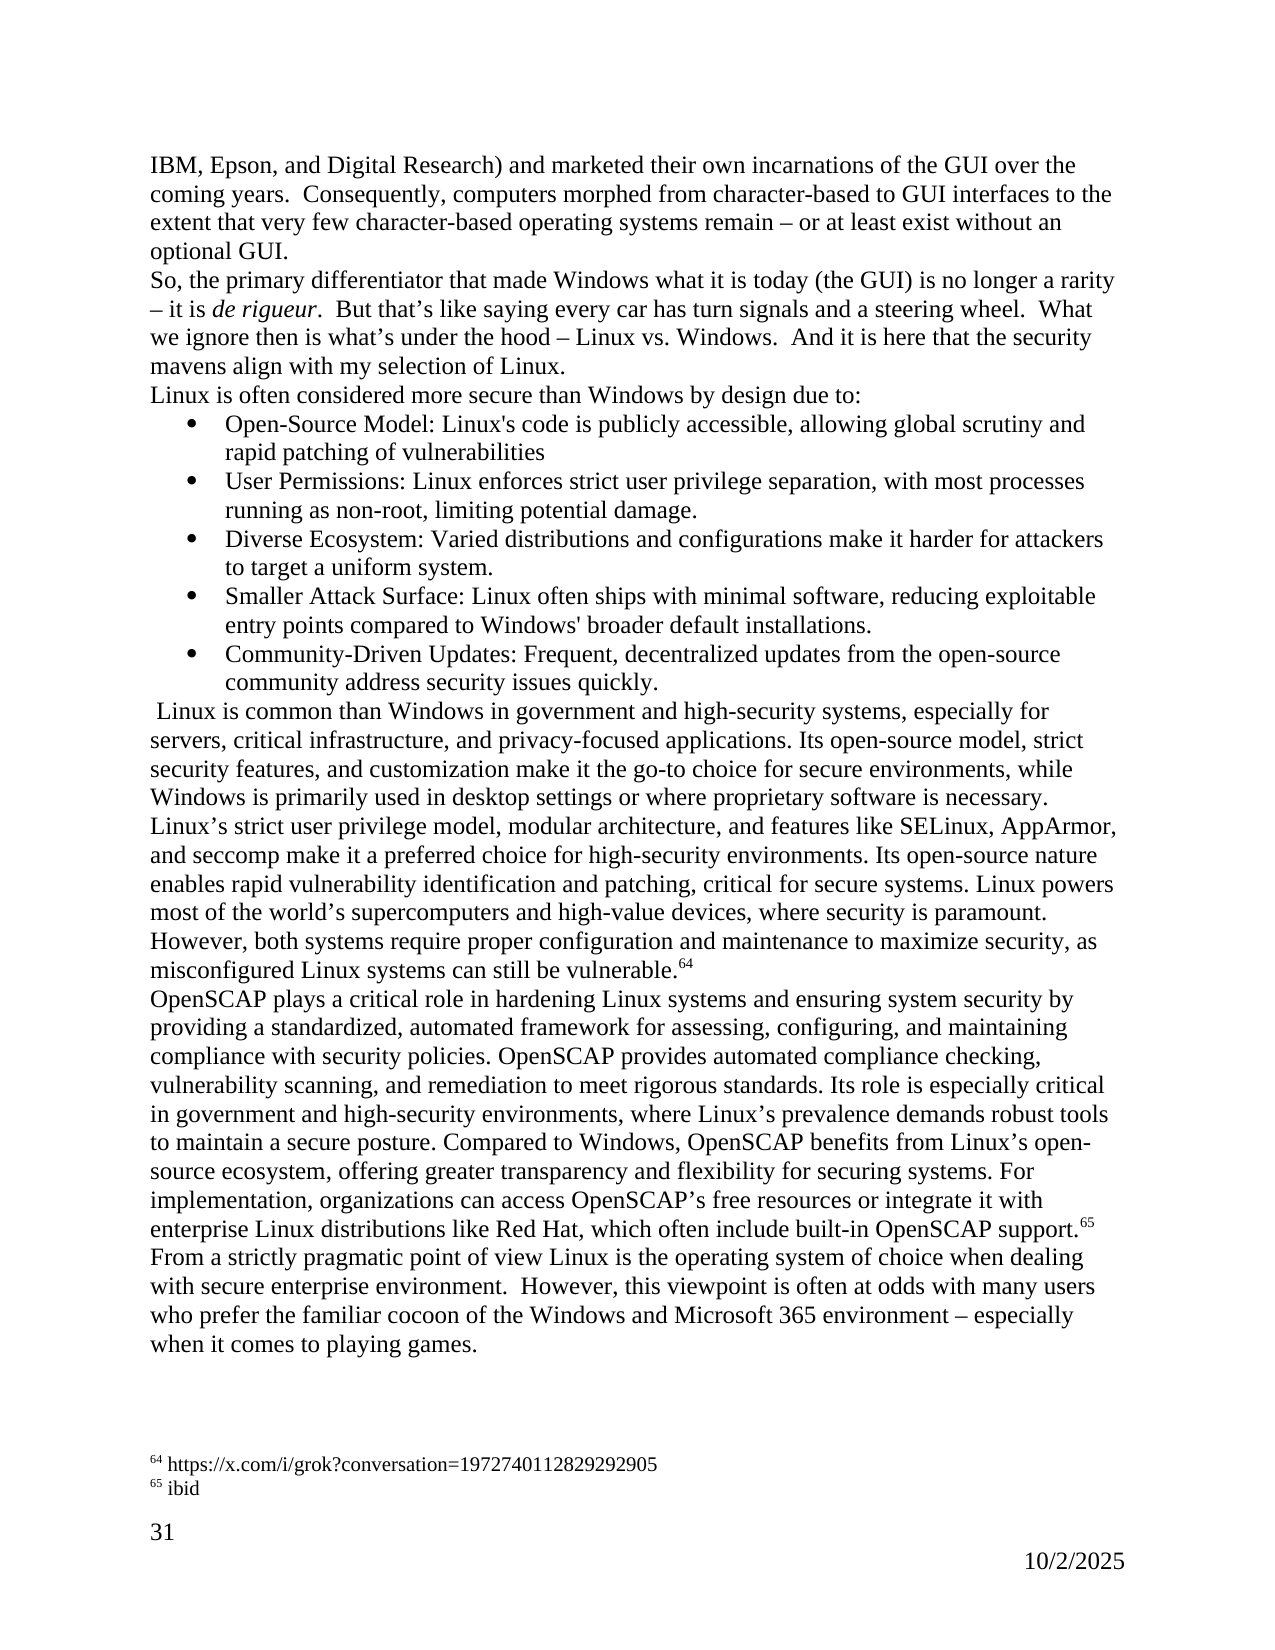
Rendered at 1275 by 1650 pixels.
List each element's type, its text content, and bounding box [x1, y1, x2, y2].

text From a strictly pragmatic point of view Linux is the operating system of choice when dealing with secure enterprise environment. However, this viewpoint is often at odds with many users who prefer the familiar cocoon of the Windows and Microsoft 365 environment – especially when it comes to playing games. [150, 1242, 1125, 1357]
text So, the primary differentiator that made Windows what it is today (the GUI) is no longer a rarity – it is de rigueur. But that’s like saying every car has turn signals and a steering wheel. What we ignore then is what’s under the hood – Linux vs. Windows. And it is here that the security mavens align with my selection of Linux. [150, 265, 1125, 380]
list User Permissions: Linux enforces strict user privilege separation, with most processes running as non-root, limiting potential damage. [187, 466, 1125, 524]
list Diverse Ecosystem: Varied distributions and configurations make it harder for attackers to target a uniform system. [187, 524, 1125, 581]
list Smaller Attack Surface: Linux often ships with minimal software, reducing exploitable entry points compared to Windows' broader default installations. [187, 581, 1125, 639]
text OpenSCAP plays a critical role in hardening Linux systems and ensuring system security by providing a standardized, automated framework for assessing, configuring, and maintaining compliance with security policies. OpenSCAP provides automated compliance checking, vulnerability scanning, and remediation to meet rigorous standards. Its role is especially critical in government and high-security environments, where Linux’s prevalence demands robust tools to maintain a secure posture. Compared to Windows, OpenSCAP benefits from Linux’s open-source ecosystem, offering greater transparency and flexibility for securing systems. For implementation, organizations can access OpenSCAP’s free resources or integrate it with enterprise Linux distributions like Red Hat, which often include built-in OpenSCAP support. [150, 984, 1125, 1242]
list Community-Driven Updates: Frequent, decentralized updates from the open-source community address security issues quickly. [187, 639, 1125, 696]
list Open-Source Model: Linux's code is publicly accessible, allowing global scrutiny and rapid patching of vulnerabilities [187, 409, 1125, 466]
text Linux is common than Windows in government and high-security systems, especially for servers, critical infrastructure, and privacy-focused applications. Its open-source model, strict security features, and customization make it the go-to choice for secure environments, while Windows is primarily used in desktop settings or where proprietary software is necessary. Linux’s strict user privilege model, modular architecture, and features like SELinux, AppArmor, and seccomp make it a preferred choice for high-security environments. Its open-source nature enables rapid vulnerability identification and patching, critical for secure systems. Linux powers most of the world’s supercomputers and high-value devices, where security is paramount. However, both systems require proper configuration and maintenance to maximize security, as misconfigured Linux systems can still be vulnerable. [150, 696, 1125, 984]
text Linux is often considered more secure than Windows by design due to: [150, 380, 1125, 409]
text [150, 150, 1125, 265]
